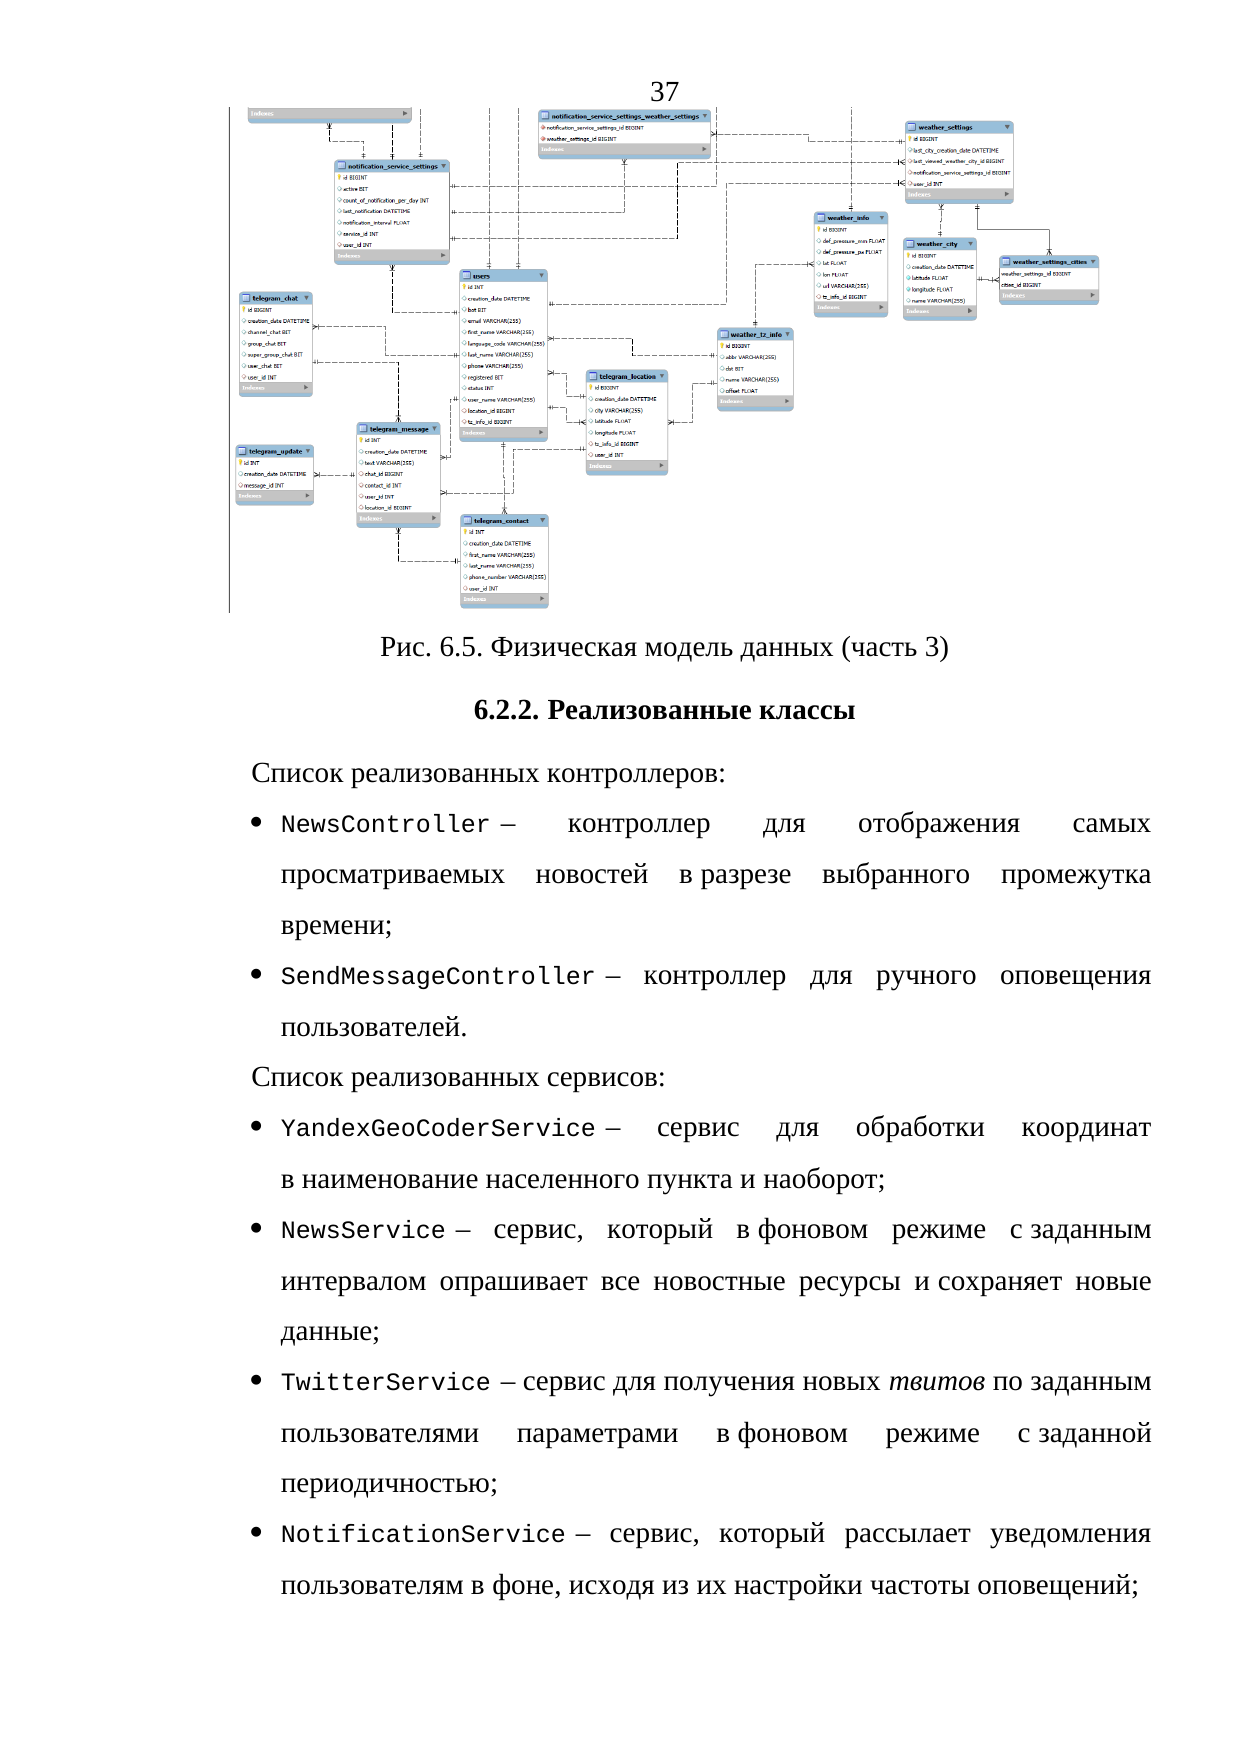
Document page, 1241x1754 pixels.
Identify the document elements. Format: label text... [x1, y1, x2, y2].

list TwitterService – сервис для получения новых твитов по заданным пользователями параметрами в фоновом режиме с заданной периодичностью; [251, 1363, 1152, 1499]
text Список реализованных сервисов: [177, 1059, 1152, 1093]
text Список реализованных контроллеров: [177, 755, 1152, 788]
list Реализованные классы [177, 692, 1152, 725]
list NewsService – сервис, который в фоновом режиме с заданным интервалом опрашивает все новостные ресурсы и сохраняет новые данные; [251, 1211, 1152, 1347]
picture [228, 107, 1100, 613]
list SendMessageController – контроллер для ручного оповещения пользователей. [251, 957, 1152, 1042]
list YandexGeoCoderService – сервис для обработки координат в наименование населенного пункта и наоборот; [251, 1109, 1152, 1194]
list NewsController – контроллер для отображения самых просматриваемых новостей в разрезе выбранного промежутка времени; [251, 805, 1152, 940]
list NotificationService – сервис, который рассылает уведомления пользователям в фоне, исходя из их настройки частоты оповещений; [251, 1516, 1152, 1601]
text Рис. 6.5. Физическая модель данных (часть 3) [177, 629, 1152, 663]
